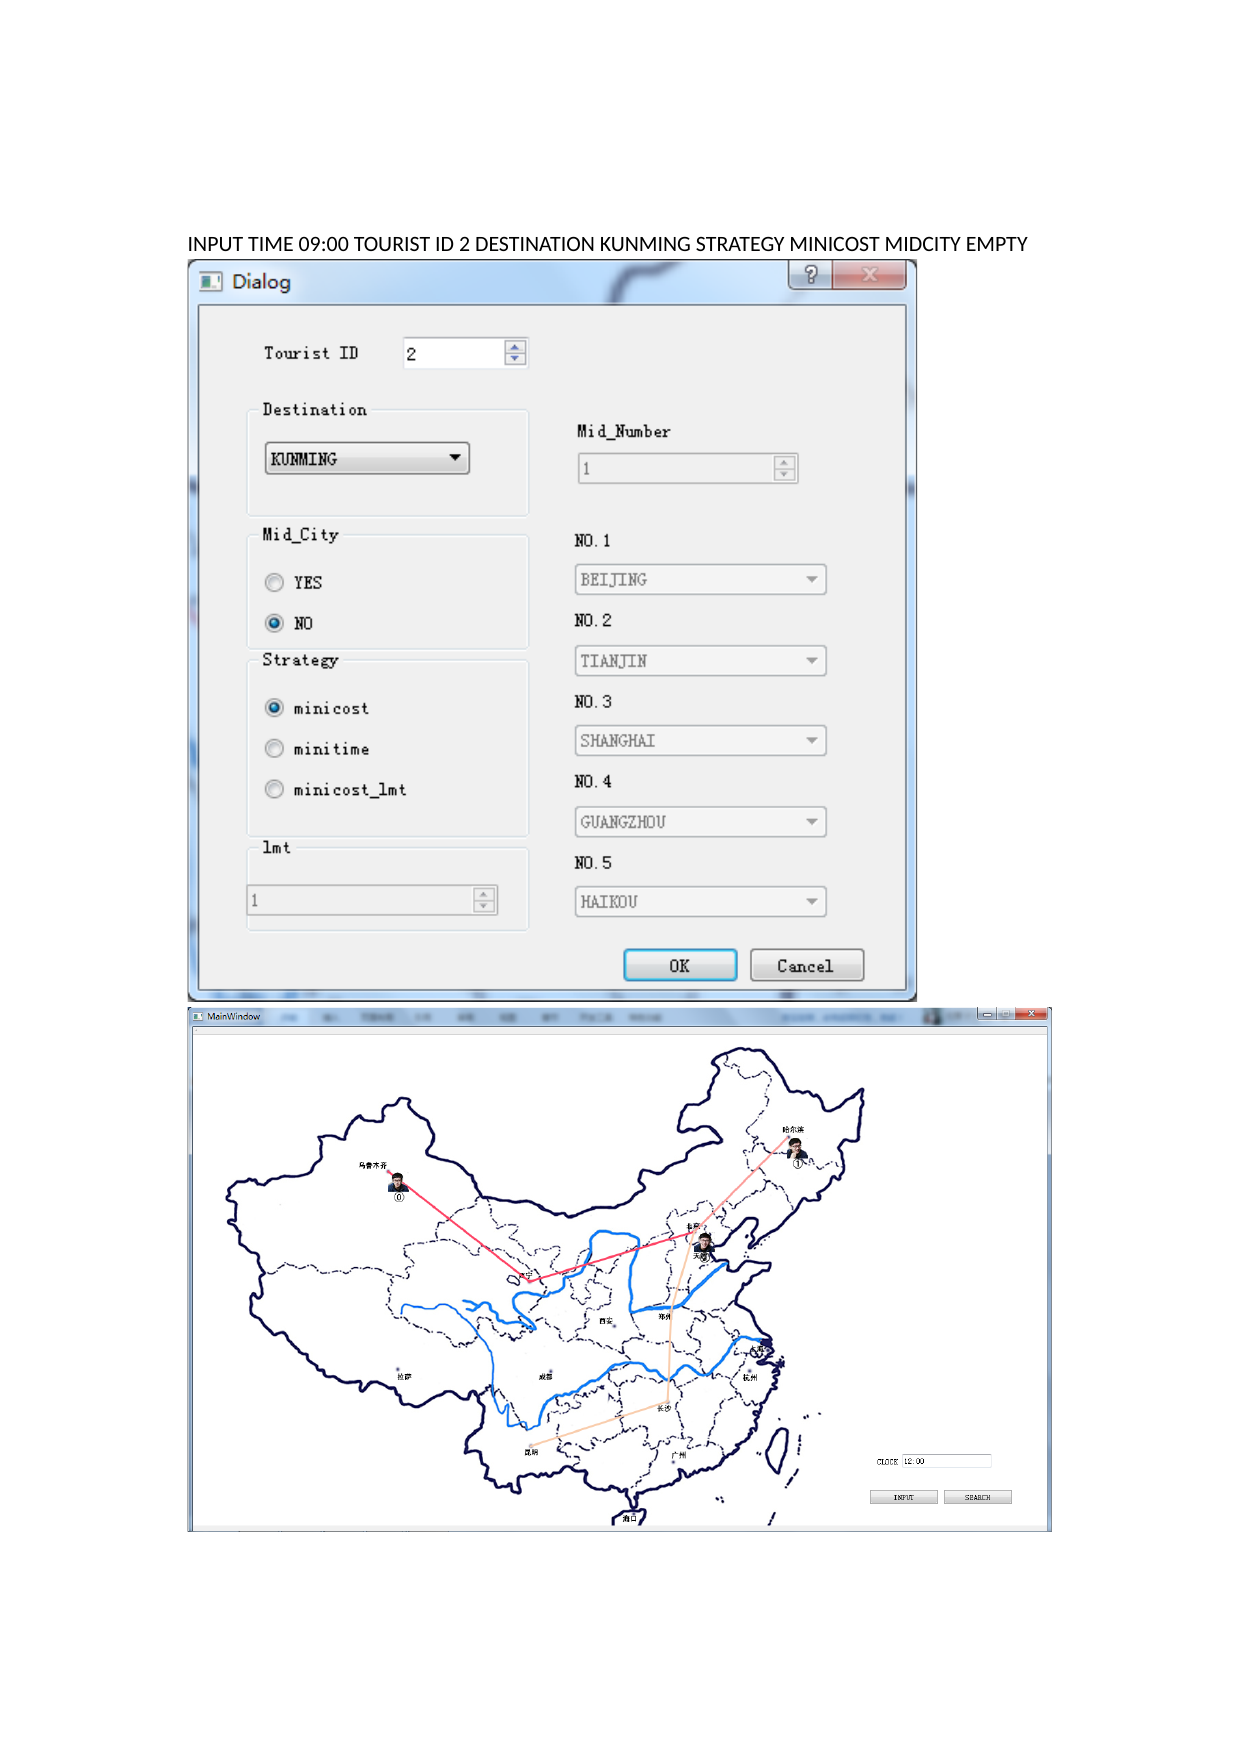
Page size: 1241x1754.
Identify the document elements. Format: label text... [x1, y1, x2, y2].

picture [187, 1007, 1052, 1532]
text INPUT TIME 09:00 TOURIST ID 2 DESTINATION KUNMING STRATEGY MINICOST MIDCITY EMPTY [187, 227, 1053, 259]
picture [187, 259, 918, 1002]
